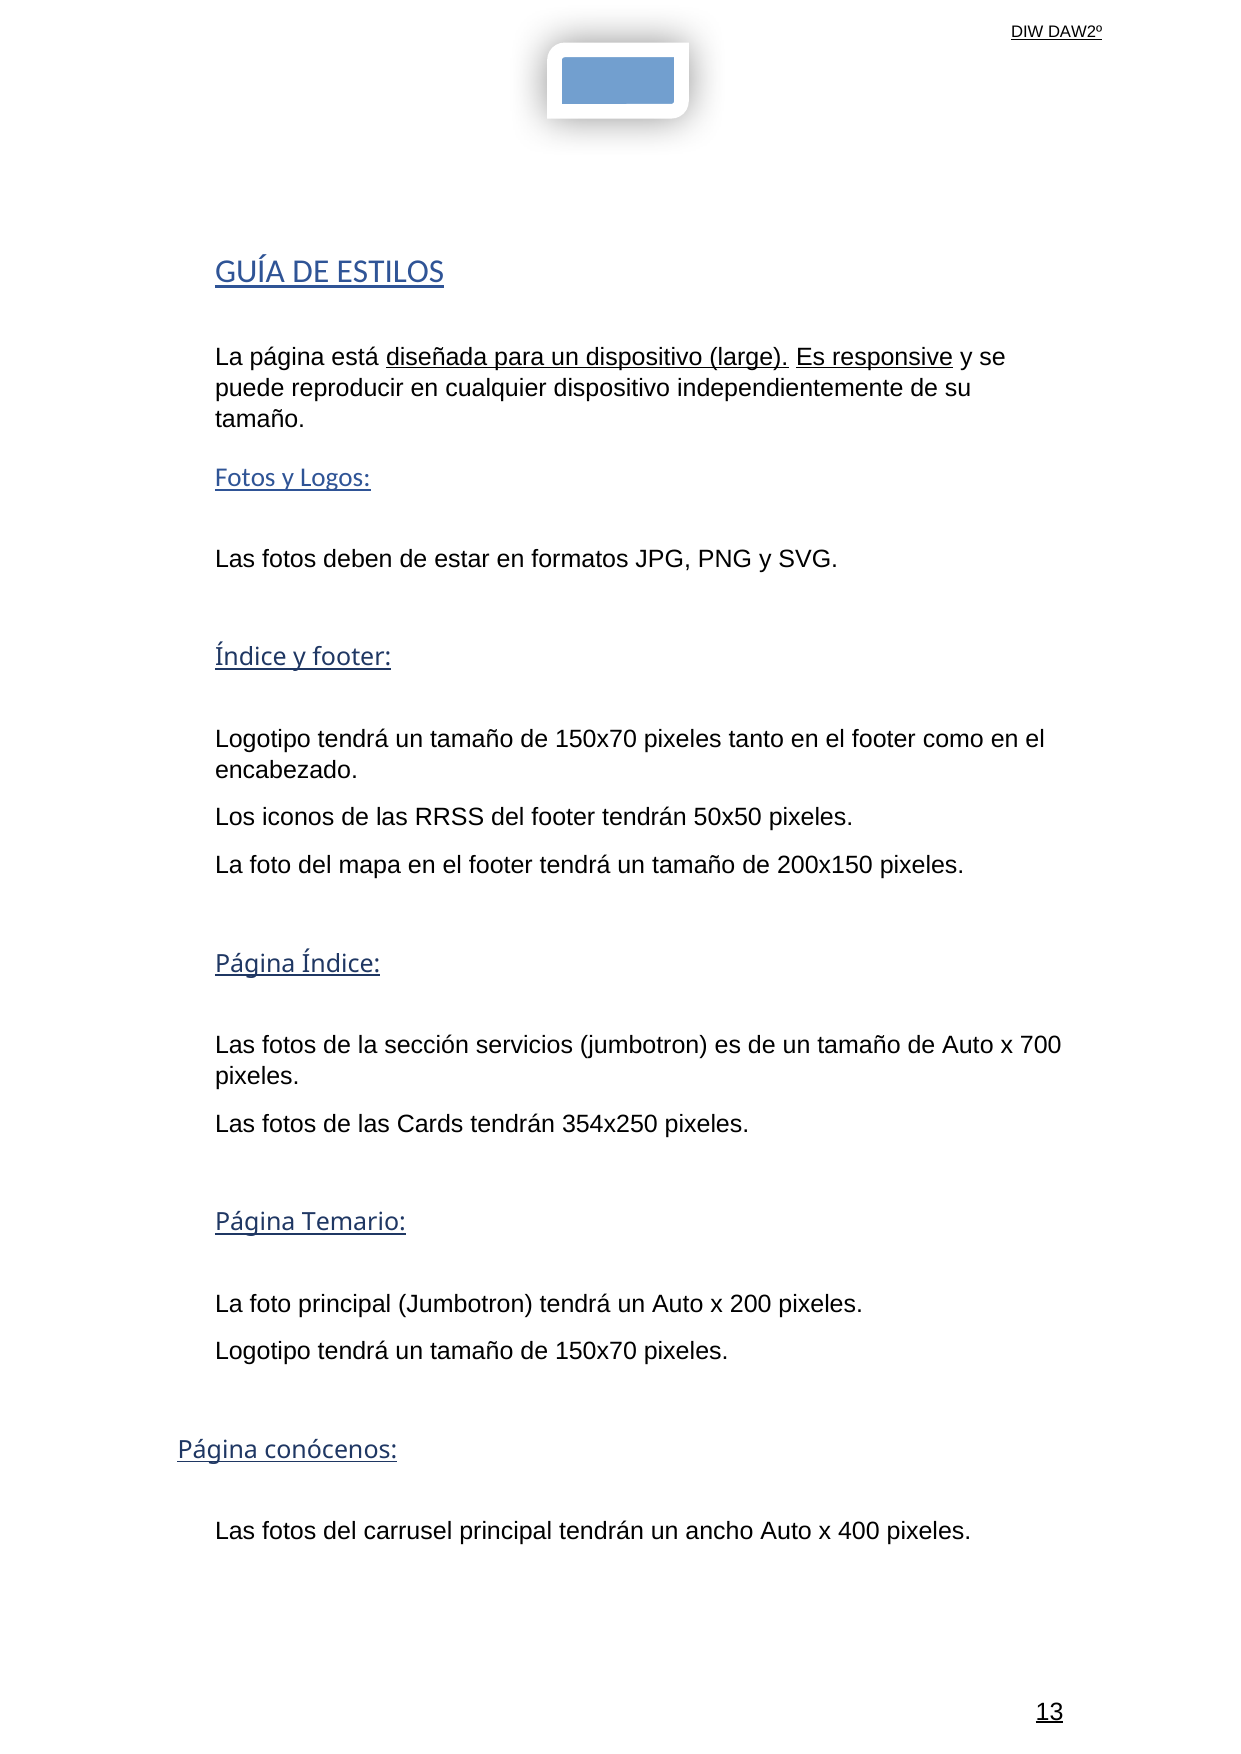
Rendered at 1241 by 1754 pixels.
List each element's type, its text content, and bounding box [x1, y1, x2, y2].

subtitle GUÍA DE ESTILOS [215, 251, 1063, 291]
text Las fotos de la sección servicios (jumbotron) es de un tamaño de Auto x 700 pixeles. [215, 1030, 1063, 1090]
text Las fotos deben de estar en formatos JPG, PNG y SVG. [215, 544, 1063, 572]
subtitle Página conócenos: [177, 1432, 1063, 1466]
text Las fotos de las Cards tendrán 354x250 pixeles. [215, 1109, 1063, 1137]
text La foto principal (Jumbotron) tendrá un Auto x 200 pixeles. [215, 1288, 1063, 1317]
subtitle Índice y footer: [215, 639, 1063, 673]
text La foto del mapa en el footer tendrá un tamaño de 200x150 pixeles. [215, 850, 1063, 879]
text Los iconos de las RRSS del footer tendrán 50x50 pixeles. [215, 802, 1063, 831]
subtitle Página Temario: [215, 1204, 1063, 1238]
text Logotipo tendrá un tamaño de 150x70 pixeles tanto en el footer como en el encabezado. [215, 723, 1063, 783]
subtitle Fotos y Logos: [215, 460, 1063, 493]
subtitle Página Índice: [177, 945, 1063, 979]
text Logotipo tendrá un tamaño de 150x70 pixeles. [215, 1336, 1063, 1365]
text Las fotos del carrusel principal tendrán un ancho Auto x 400 pixeles. [215, 1516, 1063, 1545]
text La página está diseñada para un dispositivo (large). Es responsive y se puede reproducir en cualquier dispositivo independientemente de su tamaño. [215, 342, 1063, 433]
